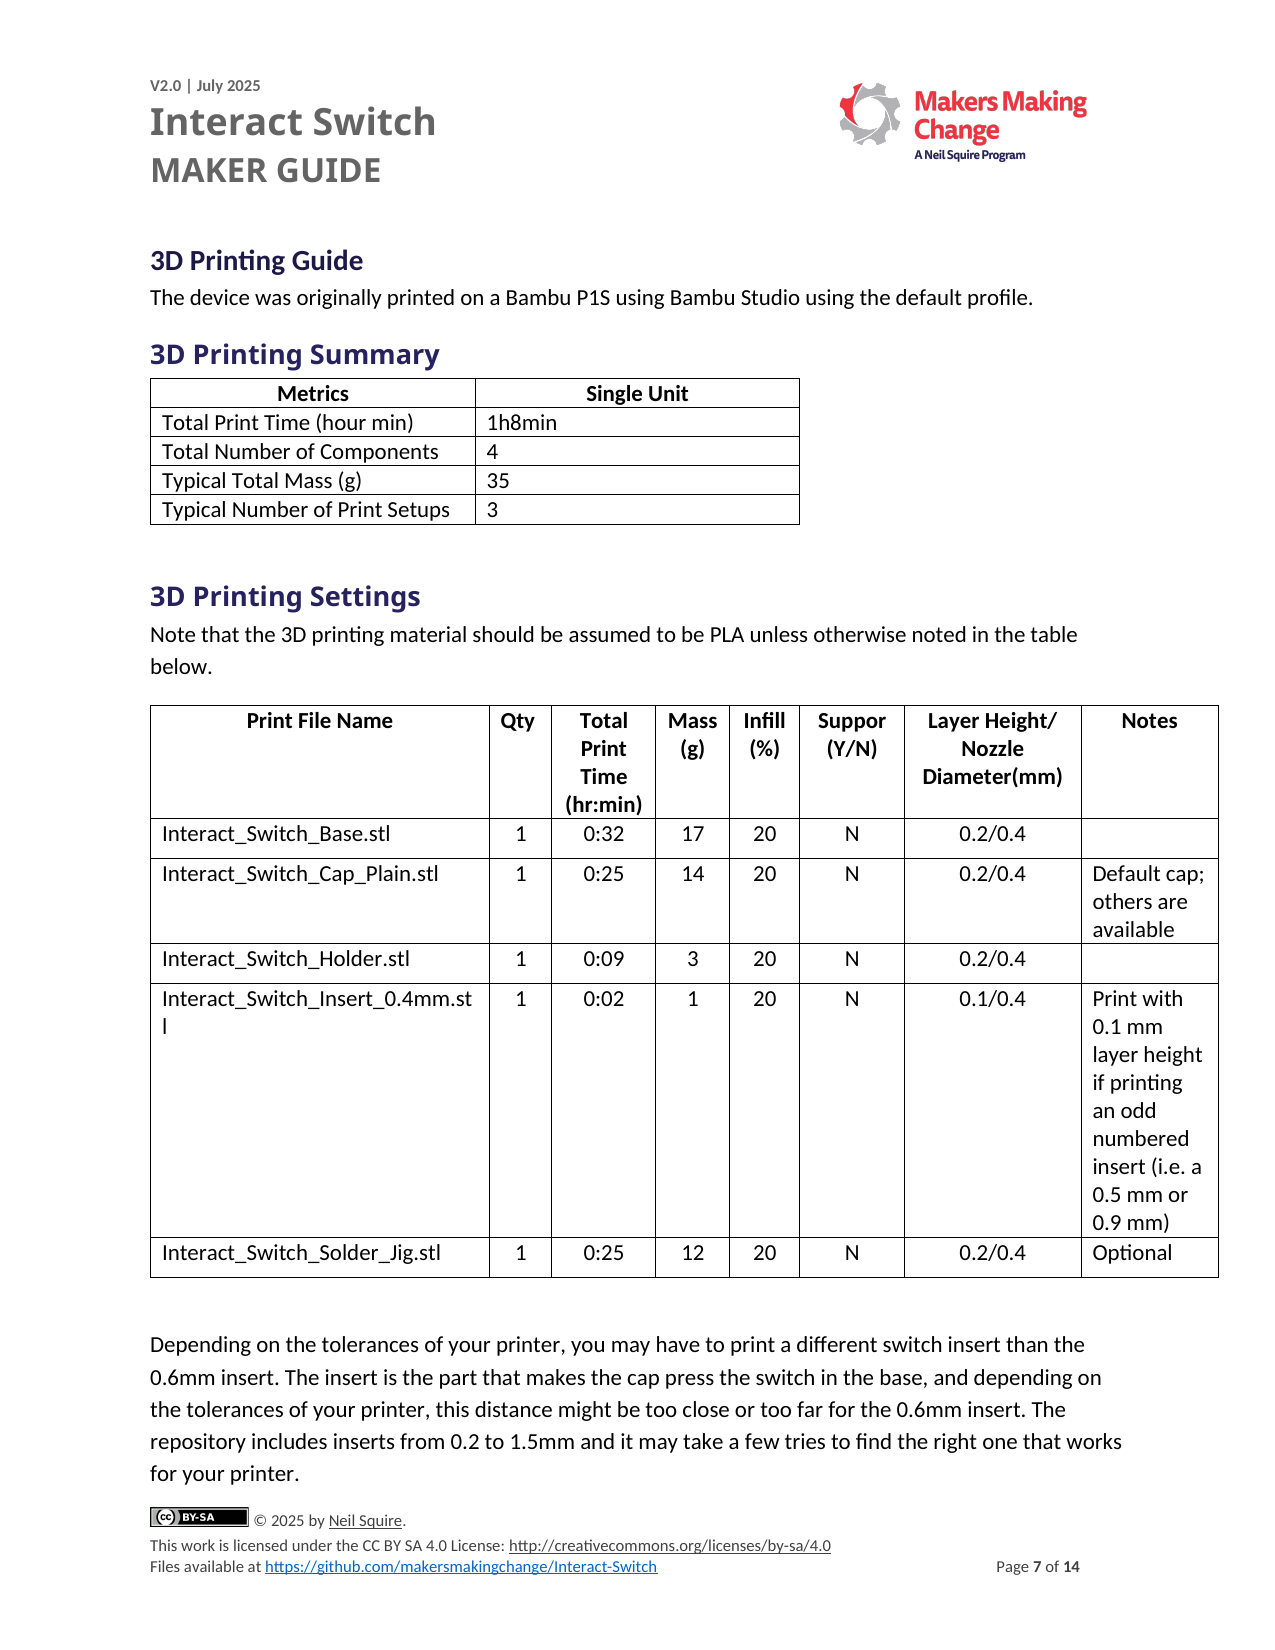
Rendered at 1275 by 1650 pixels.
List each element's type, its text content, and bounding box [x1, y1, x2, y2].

table_cell N [800, 859, 904, 943]
table_cell N [800, 1238, 904, 1277]
table_cell Interact_Switch_Insert_0.4mm.stl [151, 984, 489, 1237]
table_cell 3 [656, 944, 729, 983]
table_cell 0.1/0.4 [905, 984, 1081, 1237]
table_cell 4 [476, 437, 799, 465]
text Note that the 3D printing material should be assumed to be PLA unless otherwise noted in the table below. [150, 620, 1125, 680]
table_cell 14 [656, 859, 729, 943]
table_cell Interact_Switch_Solder_Jig.stl [151, 1238, 489, 1277]
table_cell 1 [490, 859, 551, 943]
table_cell N [800, 819, 904, 858]
table_header Total Print Time (hr:min) [552, 706, 655, 818]
table_header Suppor (Y/N) [800, 706, 904, 818]
table_cell [1082, 944, 1218, 983]
table_header Single Unit [476, 379, 799, 407]
table_cell Total Print Time (hour min) [151, 408, 475, 436]
table_cell N [800, 984, 904, 1237]
table_cell Interact_Switch_Base.stl [151, 819, 489, 858]
table_cell 17 [656, 819, 729, 858]
table_cell 0:25 [552, 859, 655, 943]
table_cell 20 [730, 984, 799, 1237]
table_header Print File Name [151, 706, 489, 818]
table_cell N [800, 944, 904, 983]
table_header Layer Height/ Nozzle Diameter(mm) [905, 706, 1081, 818]
table_header Infill (%) [730, 706, 799, 818]
table_cell 0:32 [552, 819, 655, 858]
table_cell 0.2/0.4 [905, 819, 1081, 858]
table_cell 20 [730, 1238, 799, 1277]
table_cell Total Number of Components [151, 437, 475, 465]
table_cell Typical Number of Print Setups [151, 495, 475, 523]
table_header Mass (g) [656, 706, 729, 818]
table_cell 1 [490, 1238, 551, 1277]
table_cell Optional [1082, 1238, 1218, 1277]
table_cell 12 [656, 1238, 729, 1277]
table_header Notes [1082, 706, 1218, 818]
subtitle 3D Printing Summary [150, 336, 1125, 373]
table_cell 0:09 [552, 944, 655, 983]
table_cell Interact_Switch_Holder.stl [151, 944, 489, 983]
table_cell 3 [476, 495, 799, 523]
table_header Qty [490, 706, 551, 818]
picture [839, 83, 1087, 162]
table_cell 20 [730, 859, 799, 943]
table_cell 1h8min [476, 408, 799, 436]
table_cell 1 [490, 984, 551, 1237]
table_cell [1082, 819, 1218, 858]
table_cell Default cap; others are available [1082, 859, 1218, 943]
table_cell 1 [490, 944, 551, 983]
table_cell 0:25 [552, 1238, 655, 1277]
table_cell Typical Total Mass (g) [151, 466, 475, 494]
text The device was originally printed on a Bambu P1S using Bambu Studio using the default profile. [150, 283, 1125, 311]
table_cell Print with 0.1 mm layer height if printing an odd numbered insert (i.e. a 0.5 mm or 0.9 mm) [1082, 984, 1218, 1237]
table_cell 35 [476, 466, 799, 494]
table_cell 1 [490, 819, 551, 858]
table_cell Interact_Switch_Cap_Plain.stl [151, 859, 489, 943]
table_cell 1 [656, 984, 729, 1237]
table_cell 0.2/0.4 [905, 944, 1081, 983]
table_cell 20 [730, 944, 799, 983]
subtitle 3D Printing Guide [150, 242, 1125, 277]
text Depending on the tolerances of your printer, you may have to print a different switch insert than the 0.6mm insert. The insert is the part that makes the cap press the switch in the base, and depending on the tolerances of your printer, this distance might be too close or too far for the 0.6mm insert. The repository includes inserts from 0.2 to 1.5mm and it may take a few tries to find the right one that works for your printer. [150, 1331, 1125, 1487]
subtitle 3D Printing Settings [150, 577, 1125, 614]
table_cell 0:02 [552, 984, 655, 1237]
table_cell 0.2/0.4 [905, 859, 1081, 943]
table_header Metrics [151, 379, 475, 407]
table_cell 20 [730, 819, 799, 858]
picture [150, 1507, 249, 1527]
table_cell 0.2/0.4 [905, 1238, 1081, 1277]
